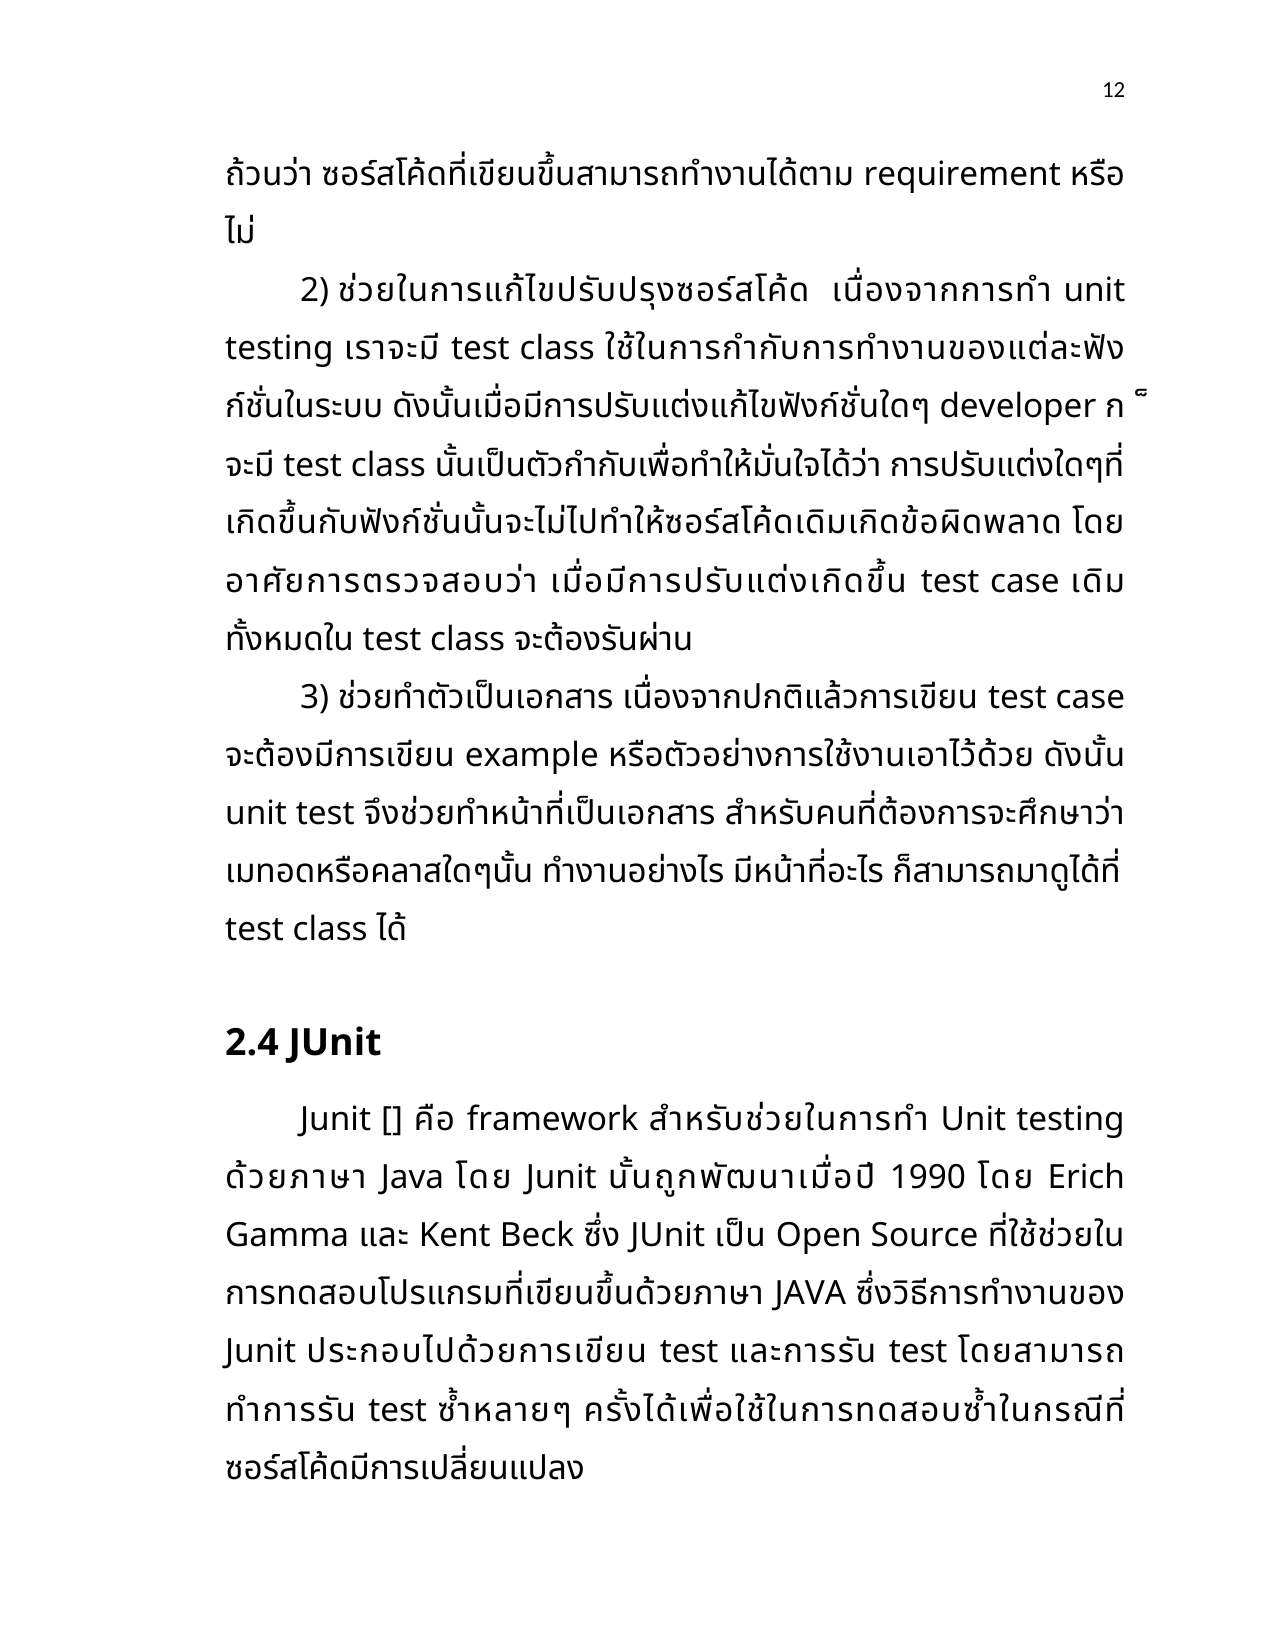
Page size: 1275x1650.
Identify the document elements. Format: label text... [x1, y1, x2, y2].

list JUnit [225, 1015, 1125, 1066]
list ช่วยทำตัวเป็นเอกสาร เนื่องจากปกติแล้วการเขียน test case จะต้องมีการเขียน example หรือตัวอย่างการใช้งานเอาไว้ด้วย ดังนั้น unit test จึงช่วยทำหน้าที่เป็นเอกสาร สำหรับคนที่ต้องการจะศึกษาว่าเมทอดหรือคลาสใดๆนั้น ทำงานอย่างไร มีหน้าที่อะไร ก็สามารถมาดูได้ที่ test class ได้ [225, 673, 1125, 956]
text Junit [] คือ framework สำหรับช่วยในการทำ Unit testing ด้วยภาษา Java โดย Junit นั้นถูกพัฒนาเมื่อปี 1990 โดย Erich Gamma และ Kent Beck ซึ่ง JUnit เป็น Open Source ที่ใช้ช่วยในการทดสอบโปรแกรมที่เขียนขึ้นด้วยภาษา JAVA ซึ่งวิธีการทำงานของ Junit ประกอบไปด้วยการเขียน test และการรัน test โดยสามารถทำการรัน test ซ้ำหลายๆ ครั้งได้เพื่อใช้ในการทดสอบซ้ำในกรณีที่ซอร์สโค้ดมีการเปลี่ยนแปลง [225, 1095, 1125, 1494]
list ช่วยในการแก้ไขปรับปรุงซอร์สโค้ด เนื่องจากการทำ unit testing เราจะมี test class ใช้ในการกำกับการทำงานของแต่ละฟังก์ชั่นในระบบ ดังนั้นเมื่อมีการปรับแต่งแก้ไขฟังก์ชั่นใดๆ developer ก็จะมี test class นั้นเป็นตัวกำกับเพื่อทำให้มั่นใจได้ว่า การปรับแต่งใดๆที่เกิดขึ้นกับฟังก์ชั่นนั้นจะไม่ไปทำให้ซอร์สโค้ดเดิมเกิดข้อผิดพลาด โดยอาศัยการตรวจสอบว่า เมื่อมีการปรับแต่งเกิดขึ้น test case เดิมทั้งหมดใน test class จะต้องรันผ่าน [225, 266, 1125, 665]
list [225, 150, 1125, 258]
